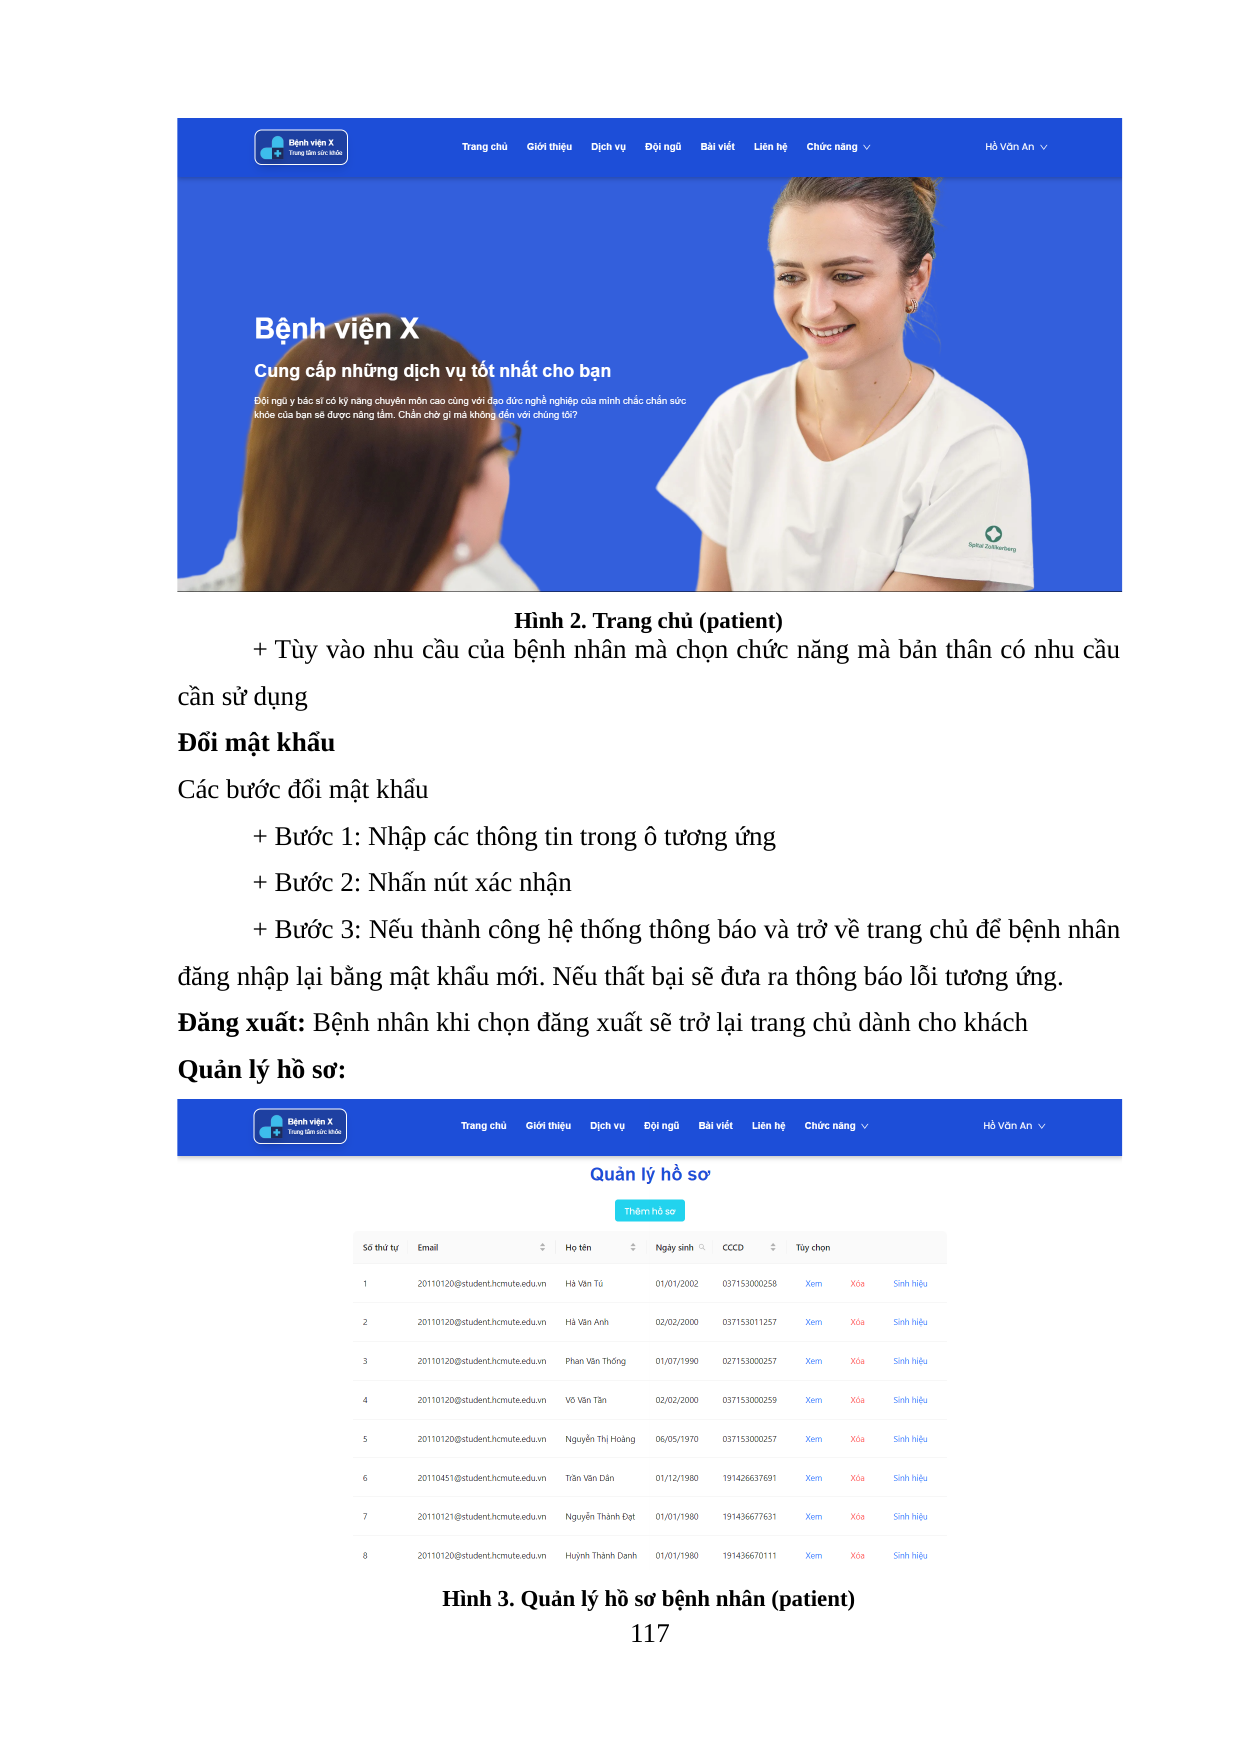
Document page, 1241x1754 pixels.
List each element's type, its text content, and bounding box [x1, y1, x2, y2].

list Bước 1: Nhập các thông tin trong ô tương ứng [177, 820, 1122, 851]
picture [177, 118, 1123, 592]
text Đổi mật khẩu [177, 726, 1122, 757]
list Tùy vào nhu cầu của bệnh nhân mà chọn chức năng mà bản thân có nhu cầu cần sử dụng [177, 633, 1122, 711]
text Quản lý hồ sơ: [177, 1053, 1122, 1084]
list Bước 2: Nhấn nút xác nhận [177, 866, 1122, 897]
list Bước 3: Nếu thành công hệ thống thông báo và trở về trang chủ để bệnh nhân đăng nhập lại bằng mật khẩu mới. Nếu thất bại sẽ đưa ra thông báo lỗi tương ứng. [177, 913, 1122, 991]
text Đăng xuất: Bệnh nhân khi chọn đăng xuất sẽ trở lại trang chủ dành cho khách [177, 1006, 1122, 1037]
text Trang chủ (patient) [214, 607, 1122, 633]
text Các bước đổi mật khẩu [177, 773, 1122, 804]
picture [177, 1099, 1123, 1570]
text Quản lý hồ sơ bệnh nhân (patient) [214, 1585, 1122, 1611]
